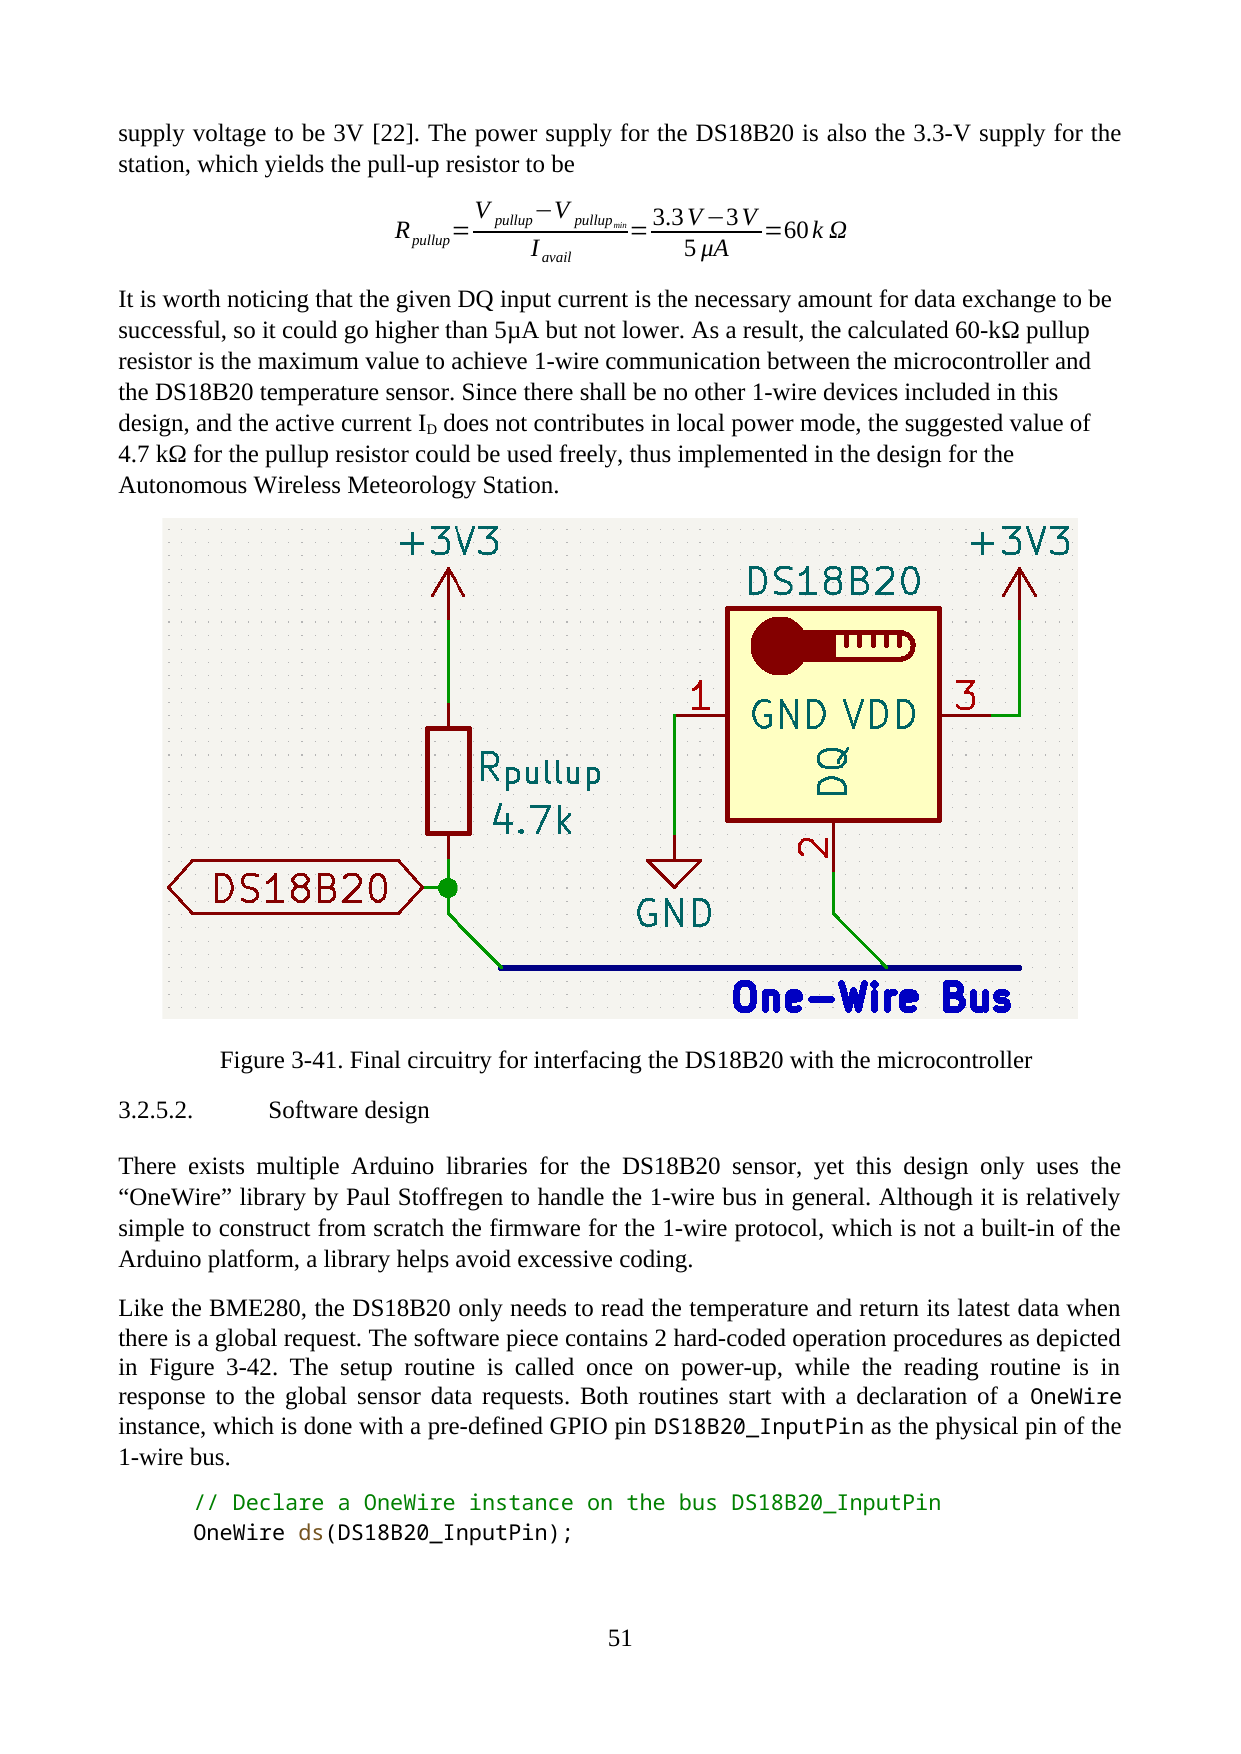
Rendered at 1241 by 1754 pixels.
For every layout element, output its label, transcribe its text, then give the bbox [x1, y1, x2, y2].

subtitle Software design [118, 1095, 1122, 1124]
text There exists multiple Arduino libraries for the DS18B20 sensor, yet this design only uses the “OneWire” library by Paul Stoffregen to handle the 1-wire bus in general. Although it is relatively simple to construct from scratch the firmware for the 1-wire protocol, which is not a built-in of the Arduino platform, a library helps avoid excessive coding. [118, 1151, 1122, 1273]
text It is worth noticing that the given DQ input current is the necessary amount for data exchange to be successful, so it could go higher than 5µA but not lower. As a result, the calculated 60-kΩ pullup resistor is the maximum value to achieve 1-wire communication between the microcontroller and the DS18B20 temperature sensor. Since there shall be no other 1-wire devices included in this design, and the active current ID does not contributes in local power mode, the suggested value of 4.7 kΩ for the pullup resistor could be used freely, thus implemented in the design for the Autonomous Wireless Meteorology Station. [118, 284, 1122, 499]
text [118, 118, 1122, 178]
picture [162, 518, 1078, 1019]
text OneWire ds(DS18B20_InputPin); [118, 1517, 1122, 1547]
text // Declare a OneWire instance on the bus DS18B20_InputPin [118, 1487, 1122, 1517]
